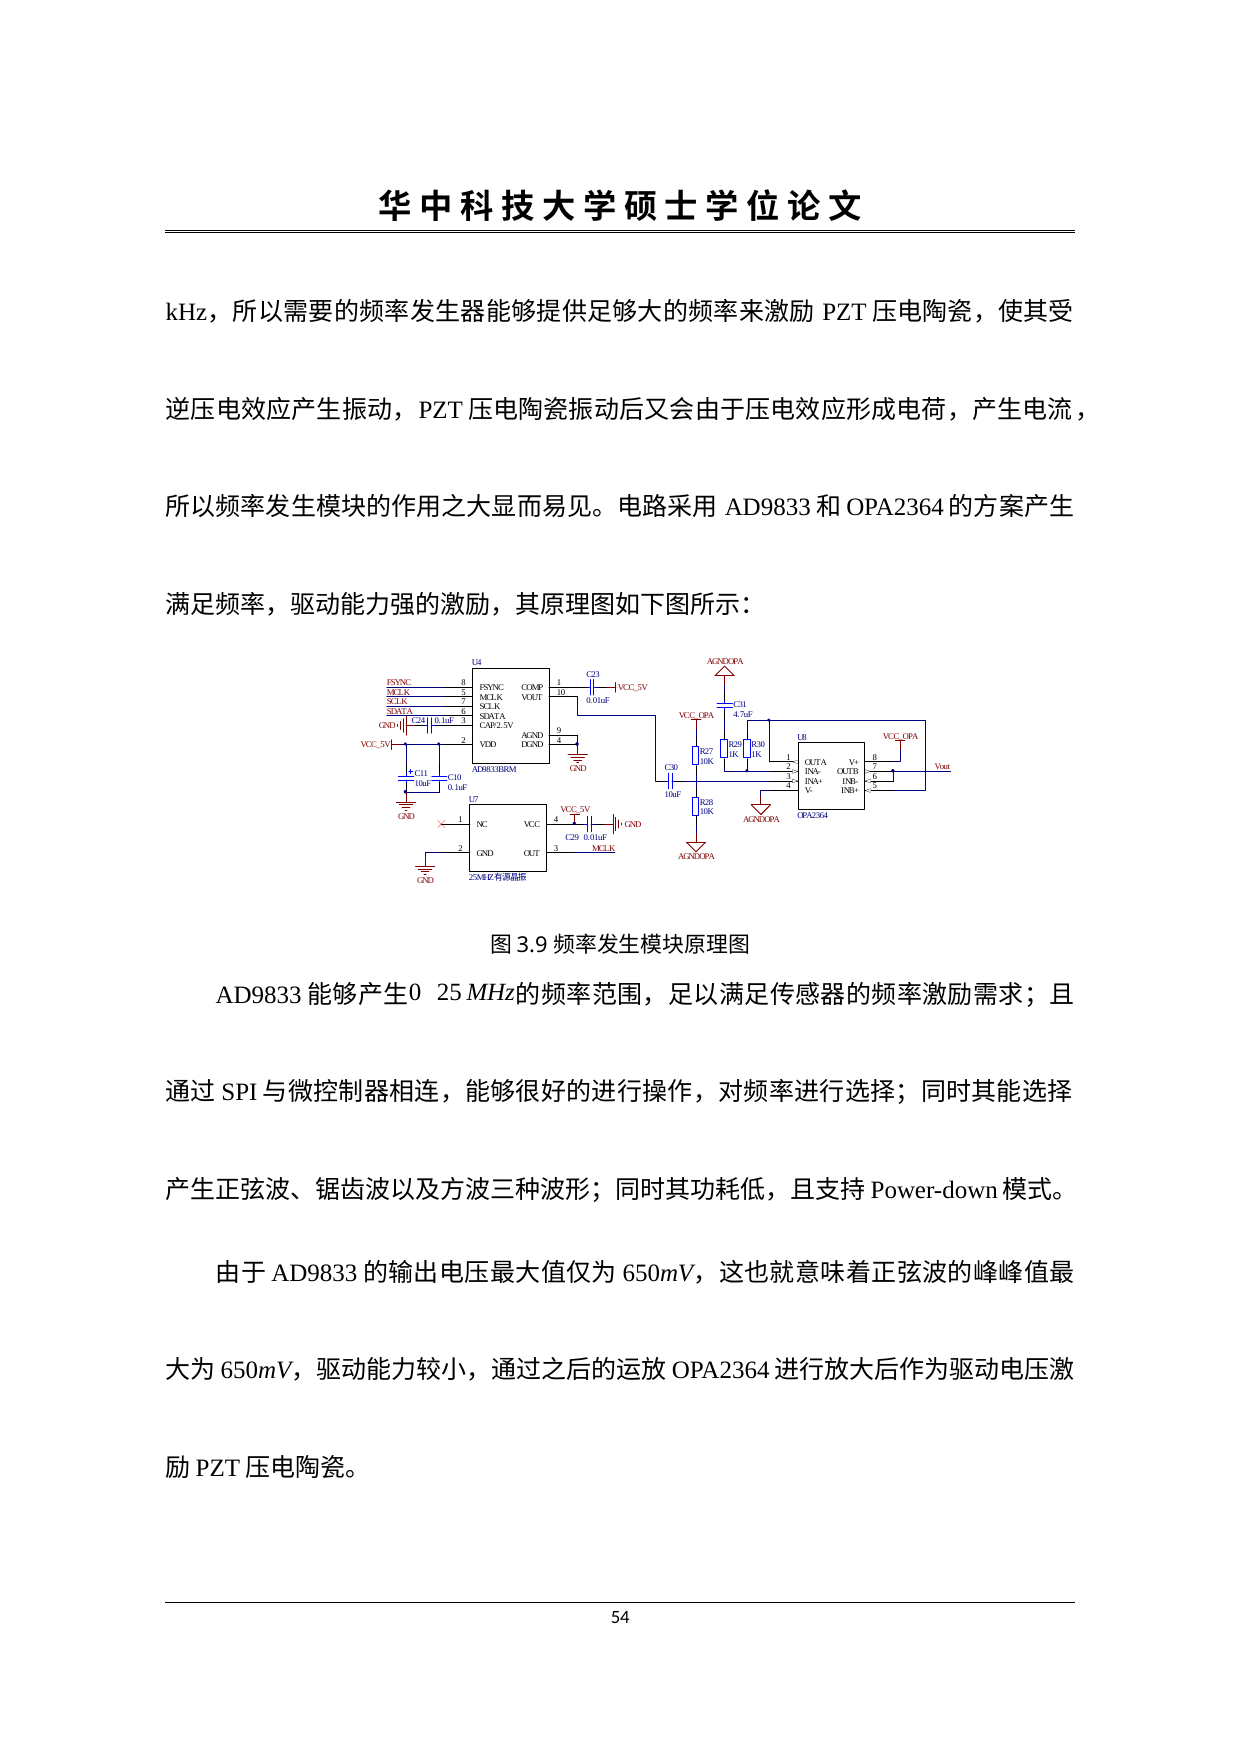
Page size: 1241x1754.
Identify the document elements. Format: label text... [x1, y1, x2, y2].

text AD9833能够产生的频率范围，足以满足传感器的频率激励需求；且通过SPI与微控制器相连，能够很好的进行操作，对频率进行选择；同时其能选择产生正弦波、锯齿波以及方波三种波形；同时其功耗低，且支持Power-down模式。 [165, 960, 1075, 1220]
text 图3.9 频率发生模块原理图 [165, 927, 1075, 960]
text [165, 277, 1075, 635]
text 由于AD9833的输出电压最大值仅为650mV，这也就意味着正弦波的峰峰值最大为650mV，驱动能力较小，通过之后的运放OPA2364进行放大后作为驱动电压激励PZT压电陶瓷。 [165, 1238, 1075, 1498]
